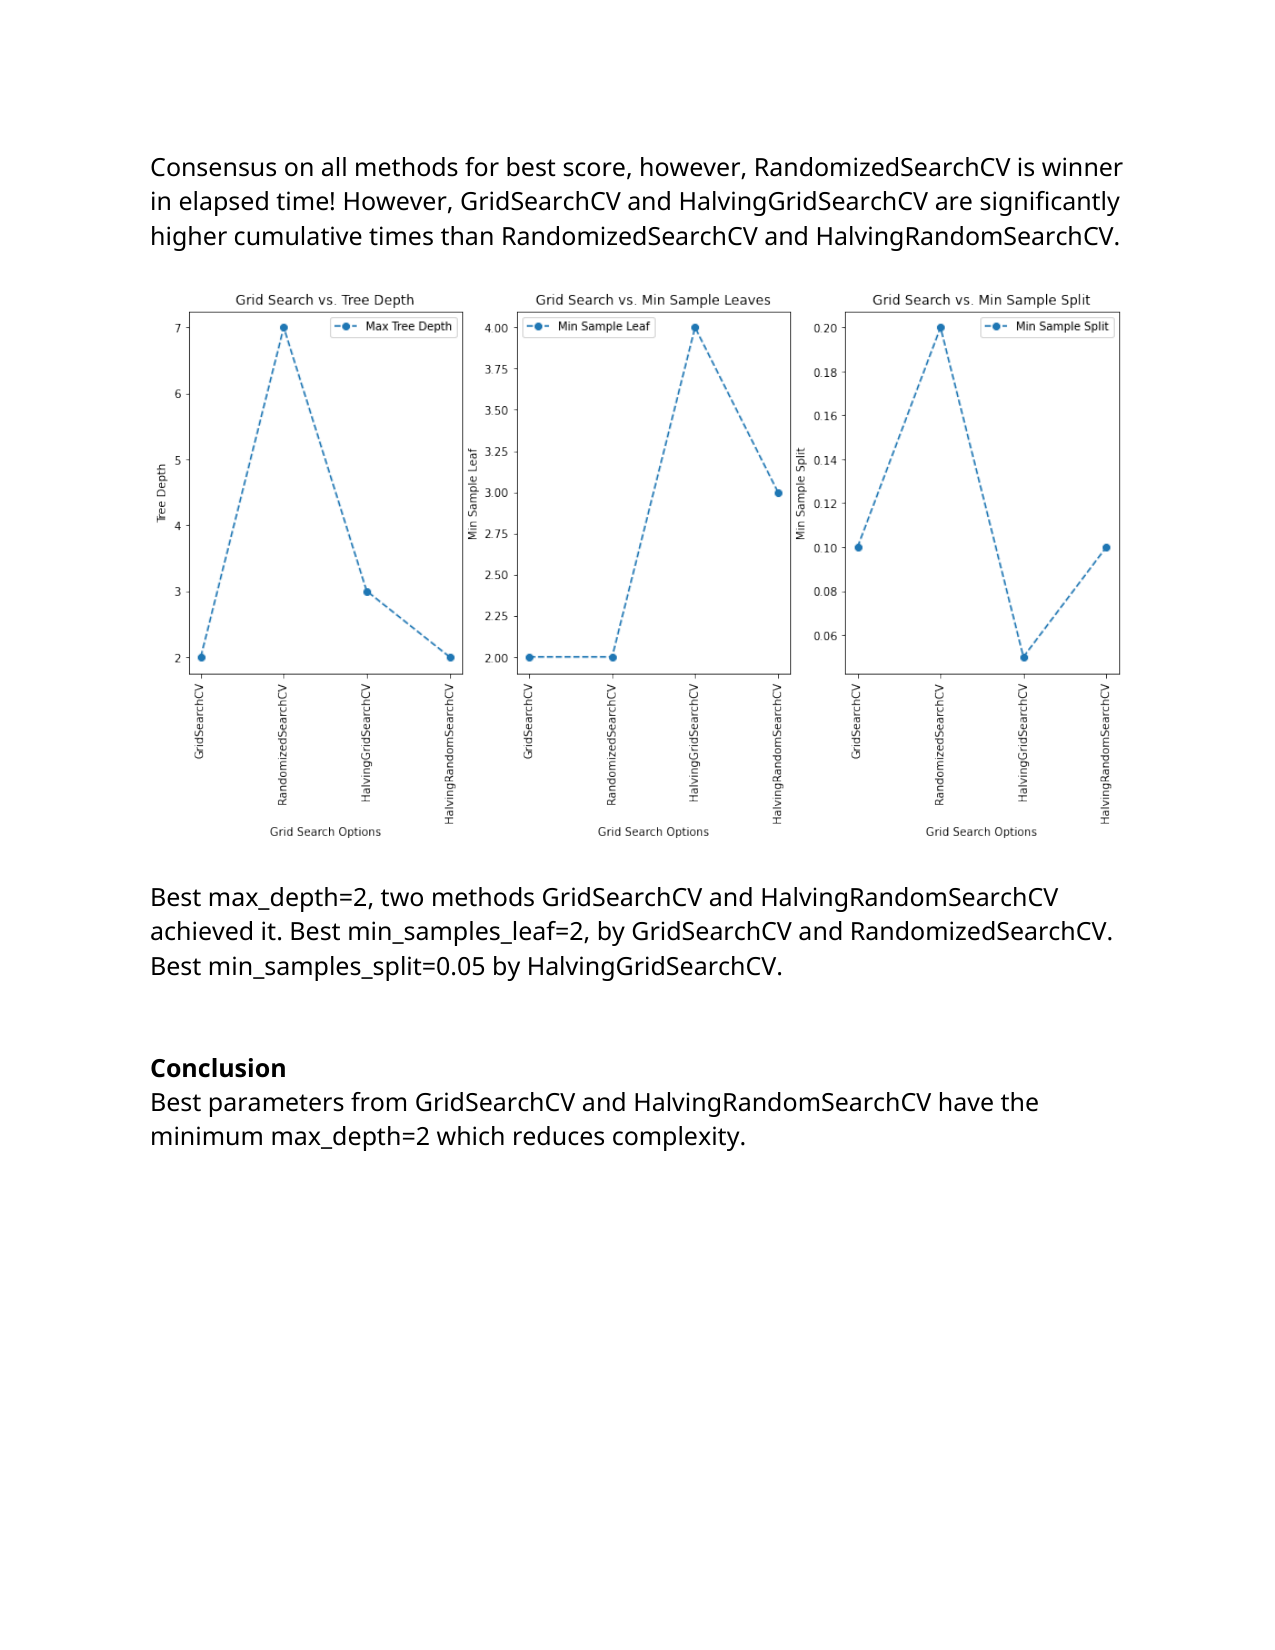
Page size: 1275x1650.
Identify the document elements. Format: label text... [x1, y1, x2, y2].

text Best parameters from GridSearchCV and HalvingRandomSearchCV have the minimum max_depth=2 which reduces complexity. [150, 1084, 1125, 1152]
picture [150, 286, 1125, 846]
text Conclusion [150, 1050, 1125, 1084]
text Best max_depth=2, two methods GridSearchCV and HalvingRandomSearchCV achieved it. Best min_samples_leaf=2, by GridSearchCV and RandomizedSearchCV. Best min_samples_split=0.05 by HalvingGridSearchCV. [150, 880, 1125, 982]
text Consensus on all methods for best score, however, RandomizedSearchCV is winner in elapsed time! However, GridSearchCV and HalvingGridSearchCV are significantly higher cumulative times than RandomizedSearchCV and HalvingRandomSearchCV. [150, 150, 1125, 252]
